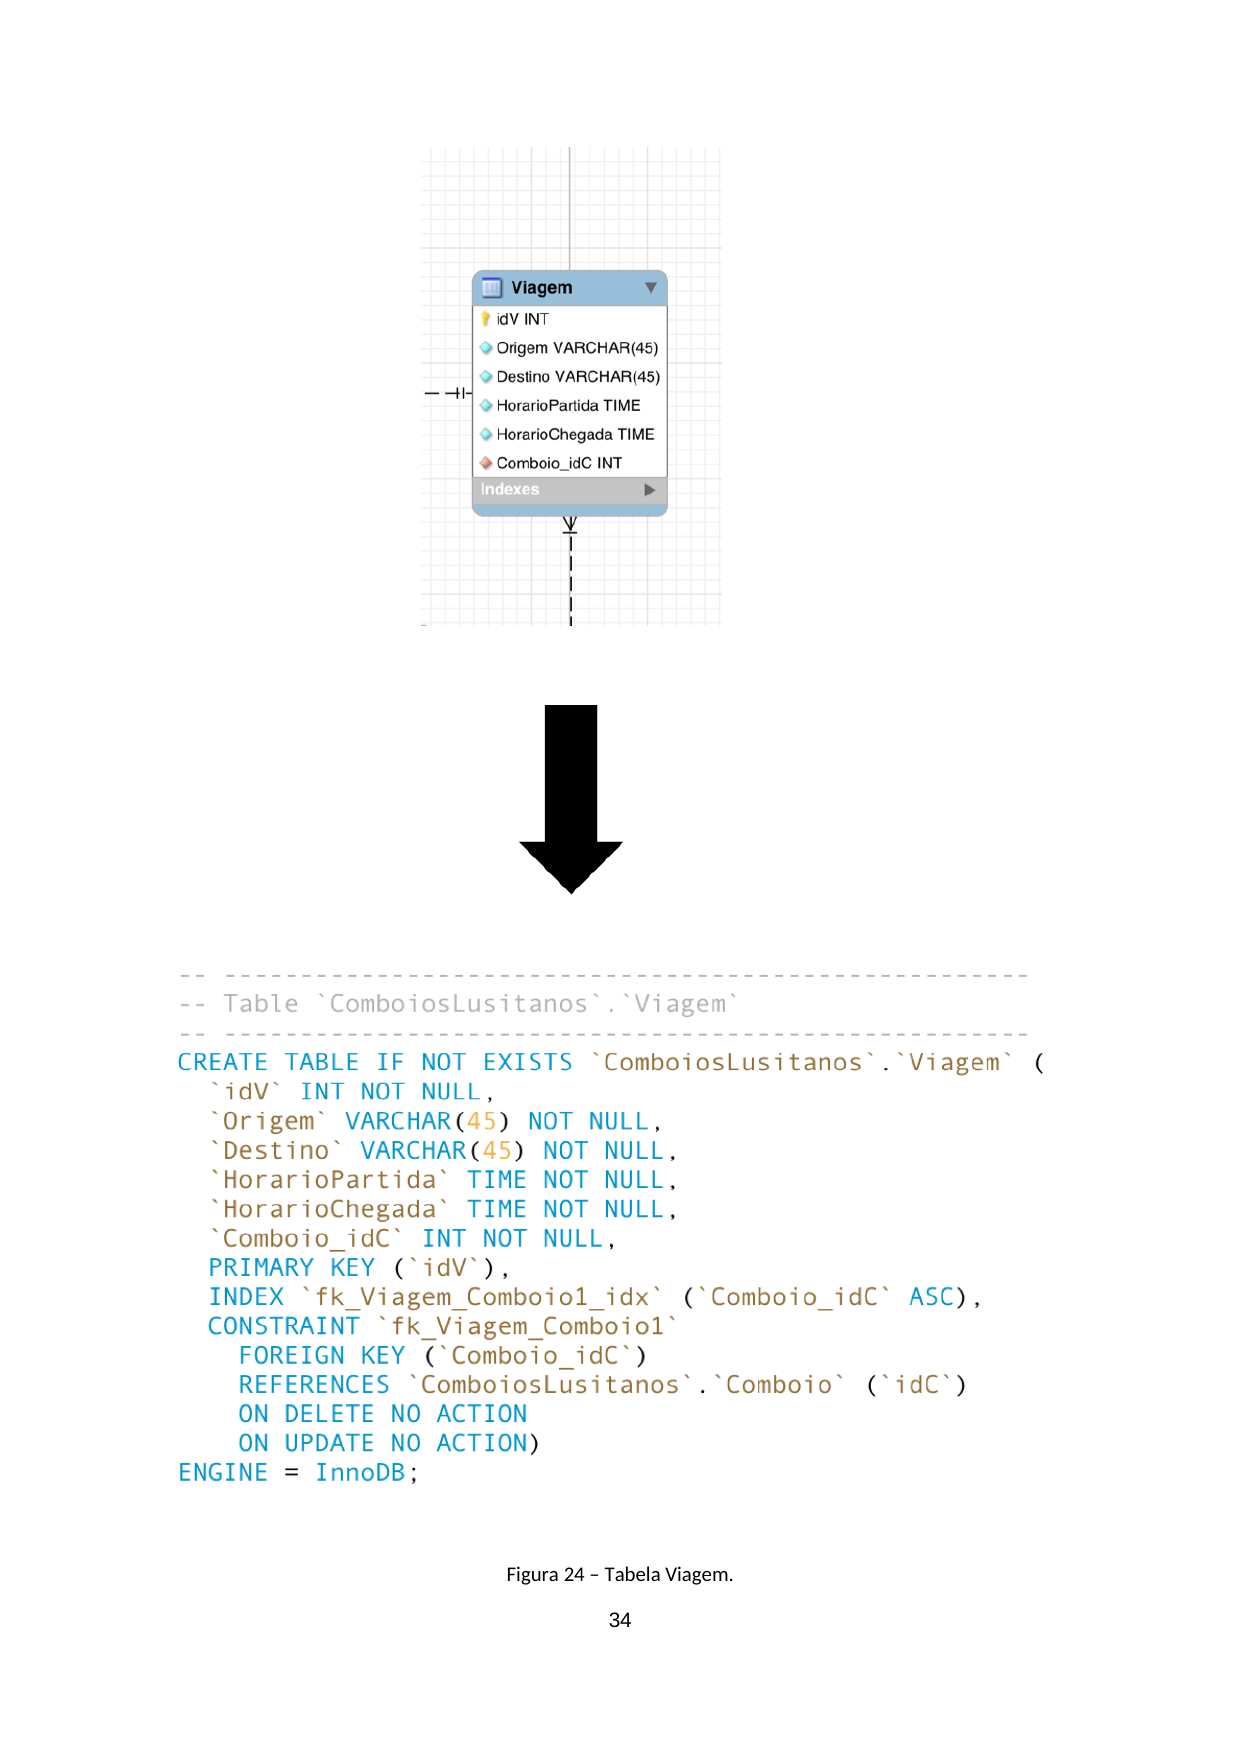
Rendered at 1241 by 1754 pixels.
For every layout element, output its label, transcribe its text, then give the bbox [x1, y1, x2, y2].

text Figura 24 – Tabela Viagem. [177, 1561, 1063, 1587]
picture [177, 147, 1063, 1537]
